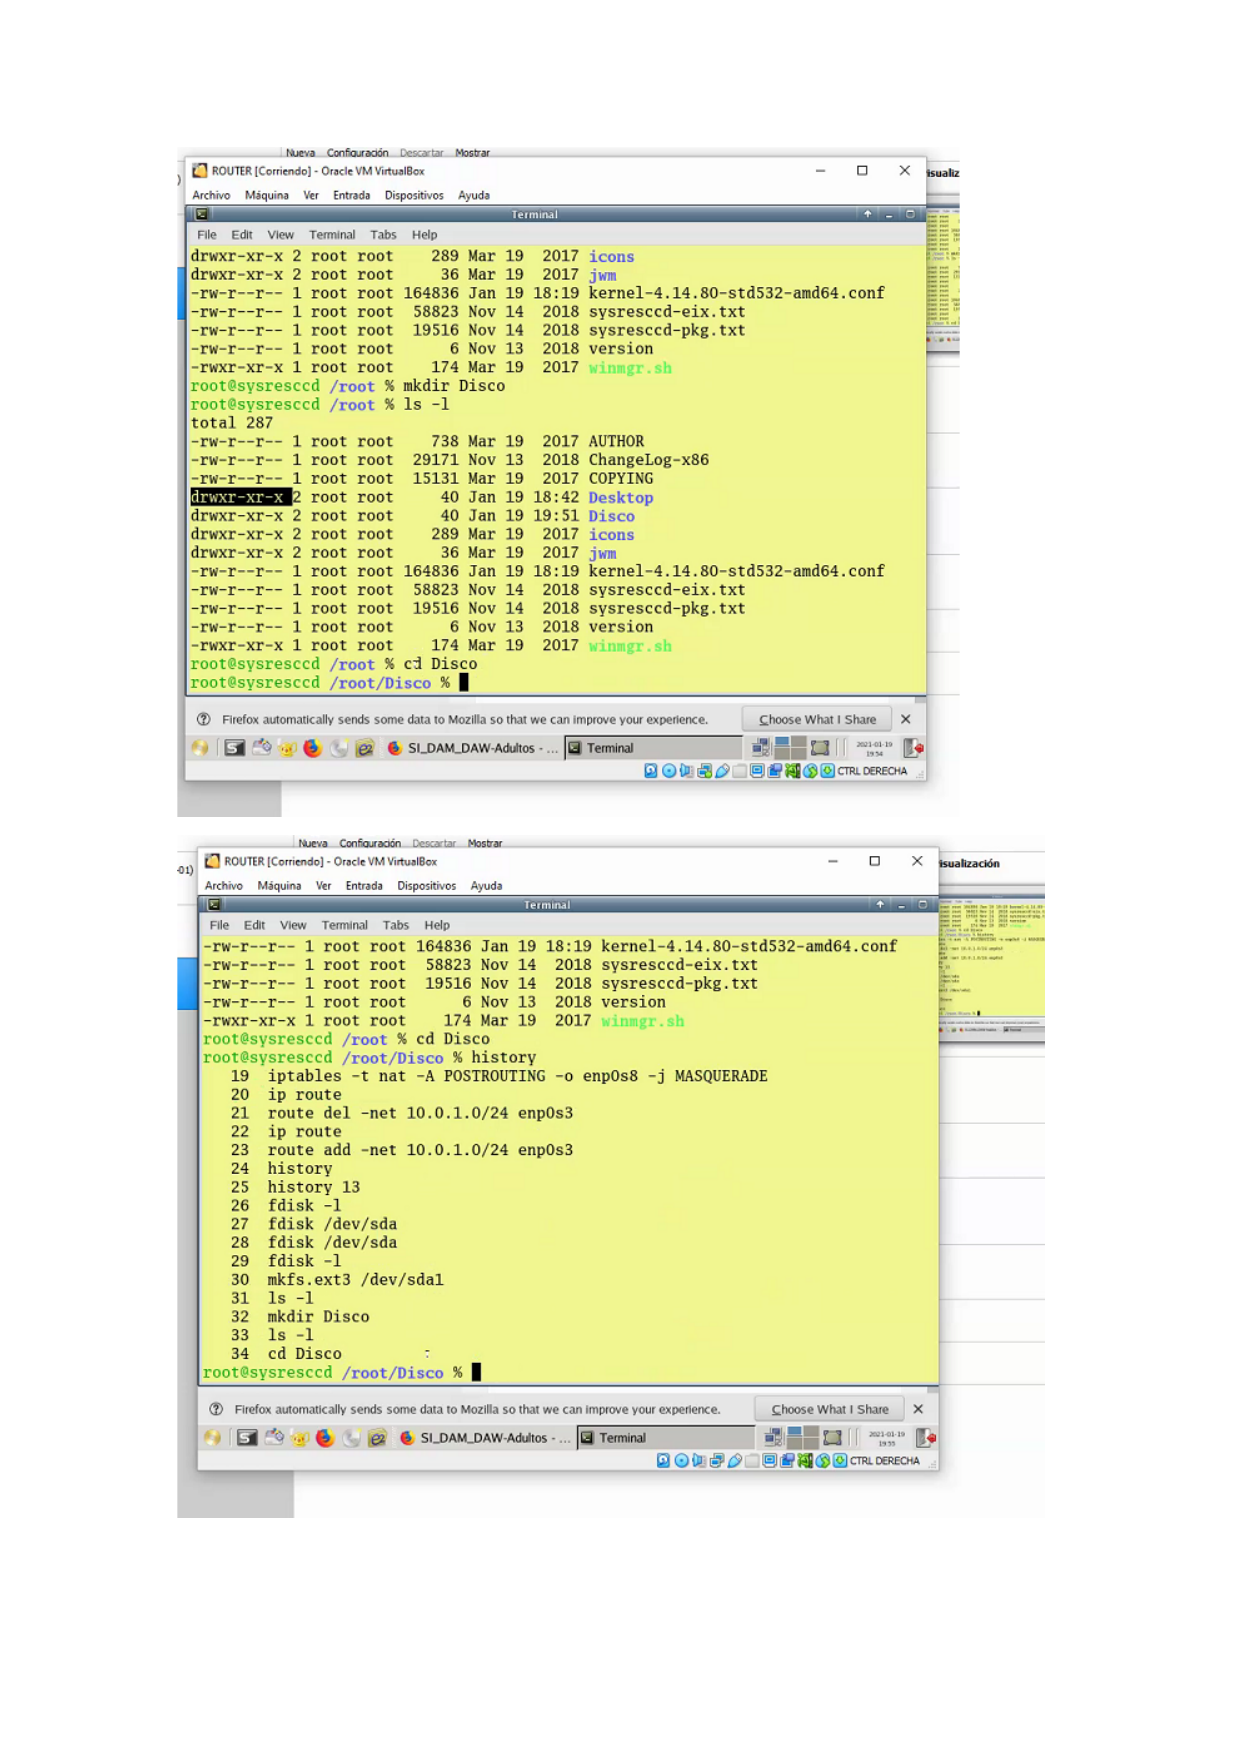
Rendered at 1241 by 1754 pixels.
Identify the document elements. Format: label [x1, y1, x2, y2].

picture [177, 147, 960, 817]
picture [177, 835, 1045, 1518]
